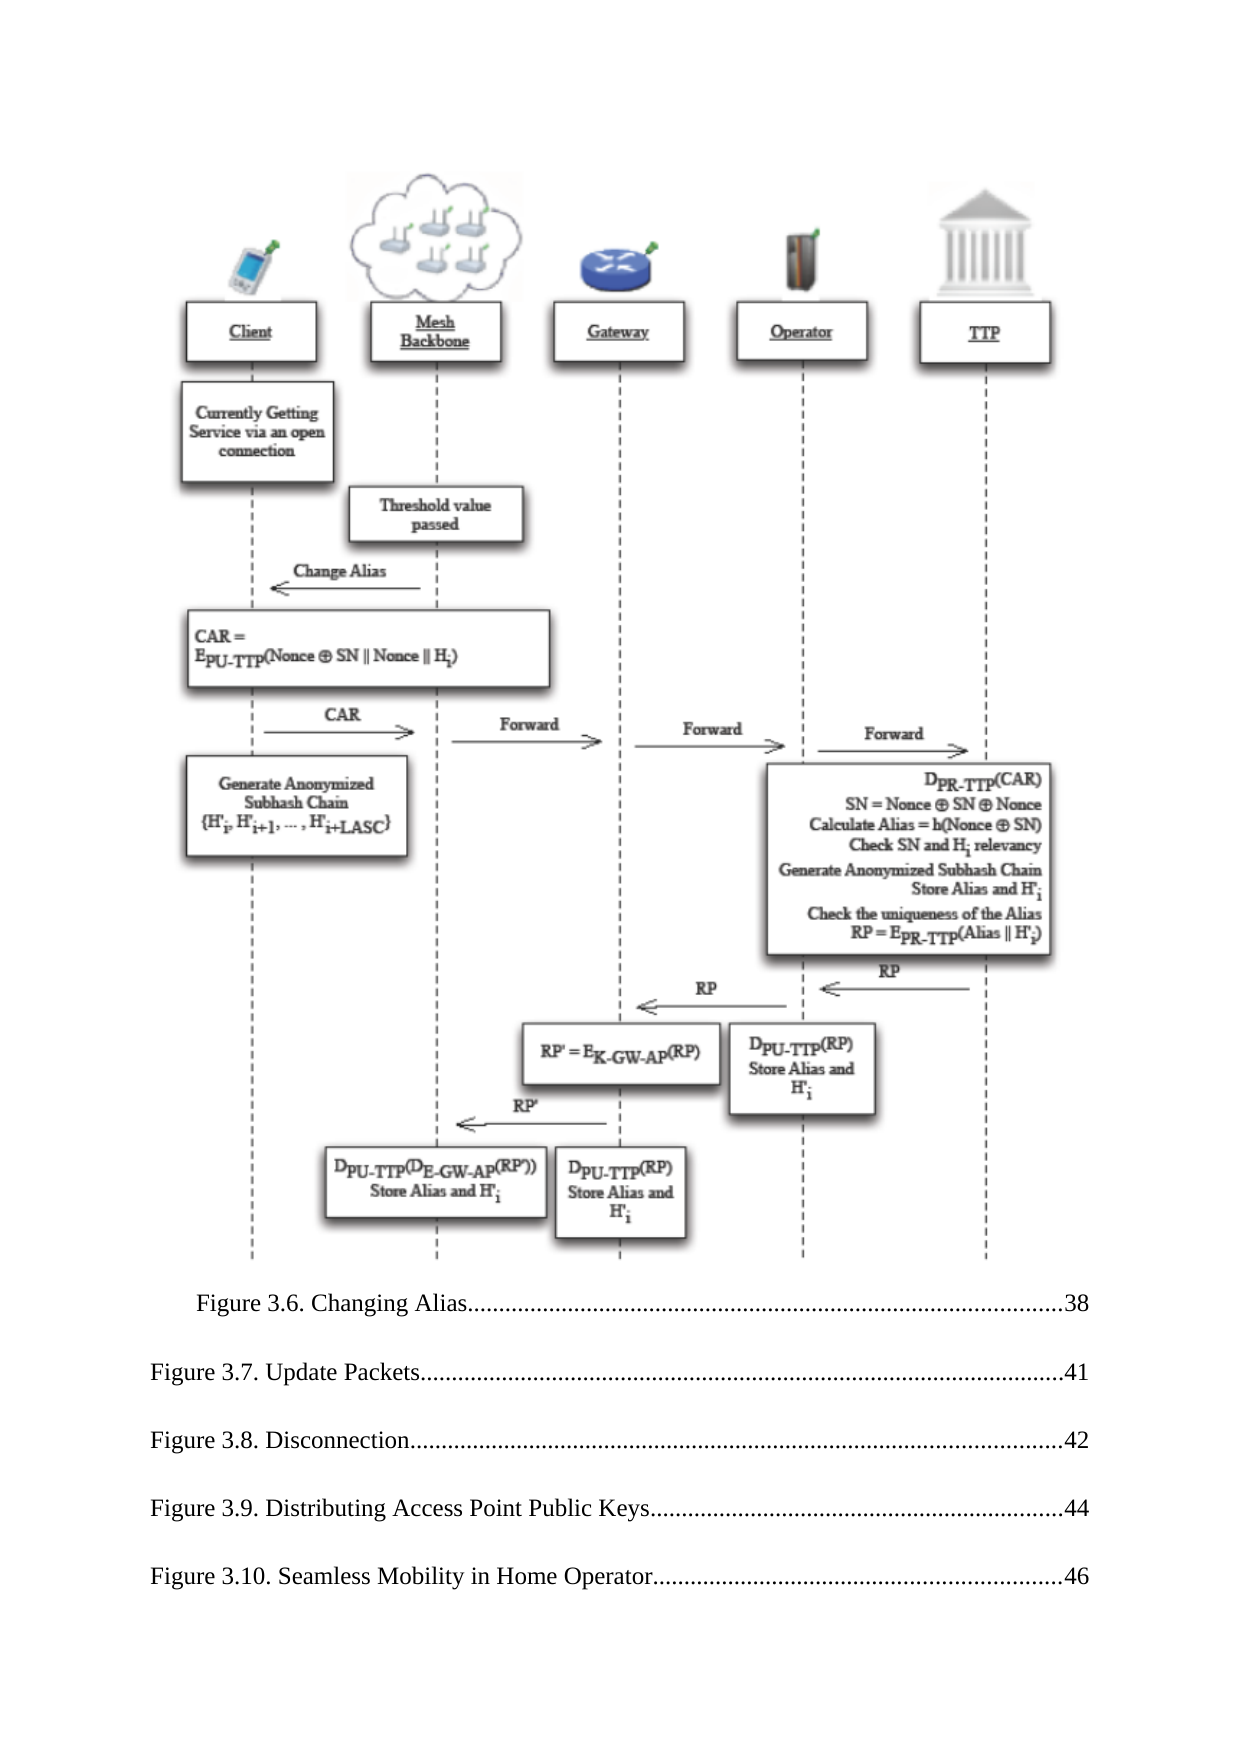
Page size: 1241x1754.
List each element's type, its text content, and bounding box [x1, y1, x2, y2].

text Figure 3.7. Update Packets 41 [150, 1357, 1090, 1385]
text Figure 3.8. Disconnection 42 [150, 1425, 1090, 1453]
text Figure 3.10. Seamless Mobility in Home Operator 46 [150, 1561, 1090, 1590]
text Figure 3.6. Changing Alias 38 [150, 159, 1090, 1317]
text Figure 3.9. Distributing Access Point Public Keys 44 [150, 1493, 1090, 1522]
